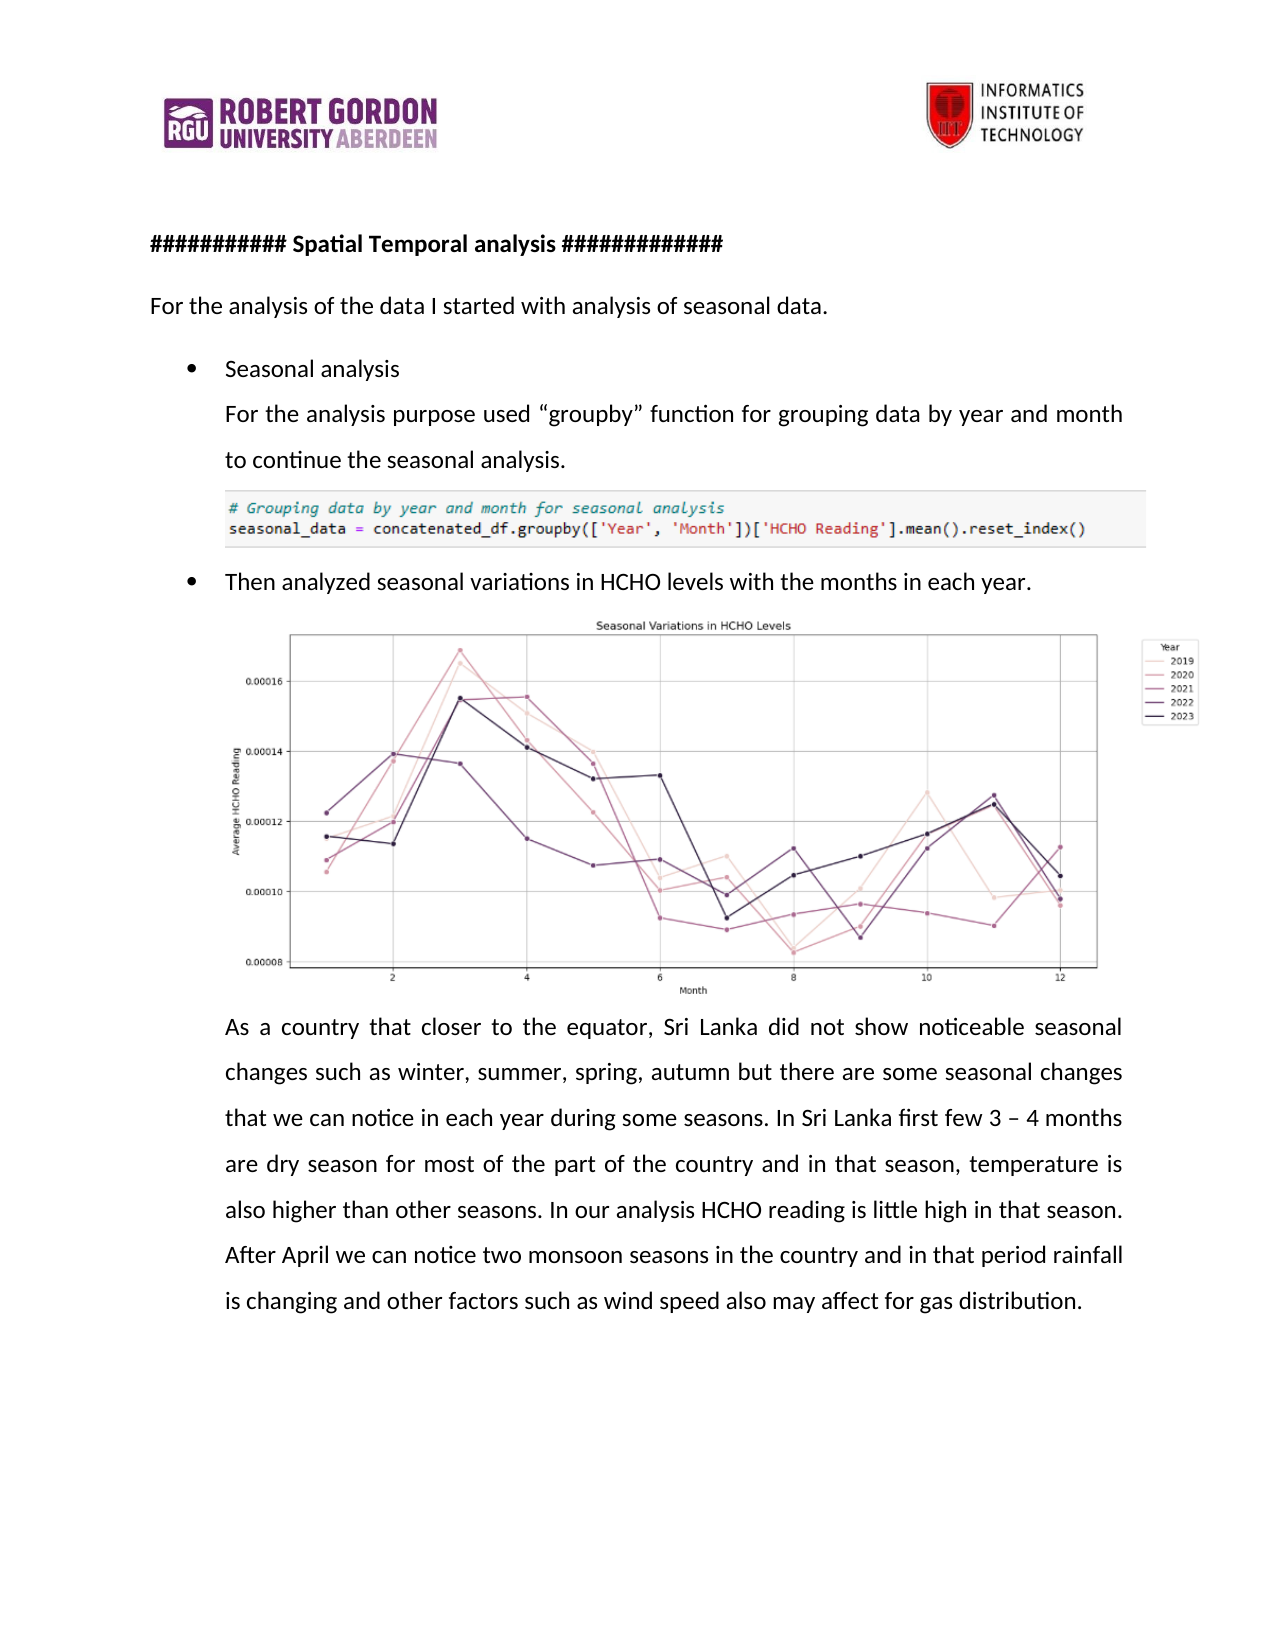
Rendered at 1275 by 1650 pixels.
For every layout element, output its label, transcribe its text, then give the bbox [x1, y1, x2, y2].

list As a country that closer to the equator, Sri Lanka did not show noticeable seasonal changes such as winter, summer, spring, autumn but there are some seasonal changes that we can notice in each year during some seasons. In Sri Lanka first few 3 – 4 months are dry season for most of the part of the country and in that season, temperature is also higher than other seasons. In our analysis HCHO reading is little high in that season. After April we can notice two monsoon seasons in the country and in that period rainfall is changing and other factors such as wind speed also may affect for gas distribution. [225, 1011, 1125, 1316]
picture [920, 75, 1088, 153]
text ########### Spatial Temporal analysis ############# [150, 228, 1125, 258]
picture [225, 612, 1200, 997]
picture [225, 490, 1147, 553]
list For the analysis purpose used “groupby” function for grouping data by year and month to continue the seasonal analysis. [225, 398, 1125, 475]
text For the analysis of the data I started with analysis of seasonal data. [150, 290, 1125, 321]
list Seasonal analysis [187, 353, 1125, 383]
picture [161, 91, 439, 153]
list Then analyzed seasonal variations in HCHO levels with the months in each year. [187, 566, 1125, 597]
